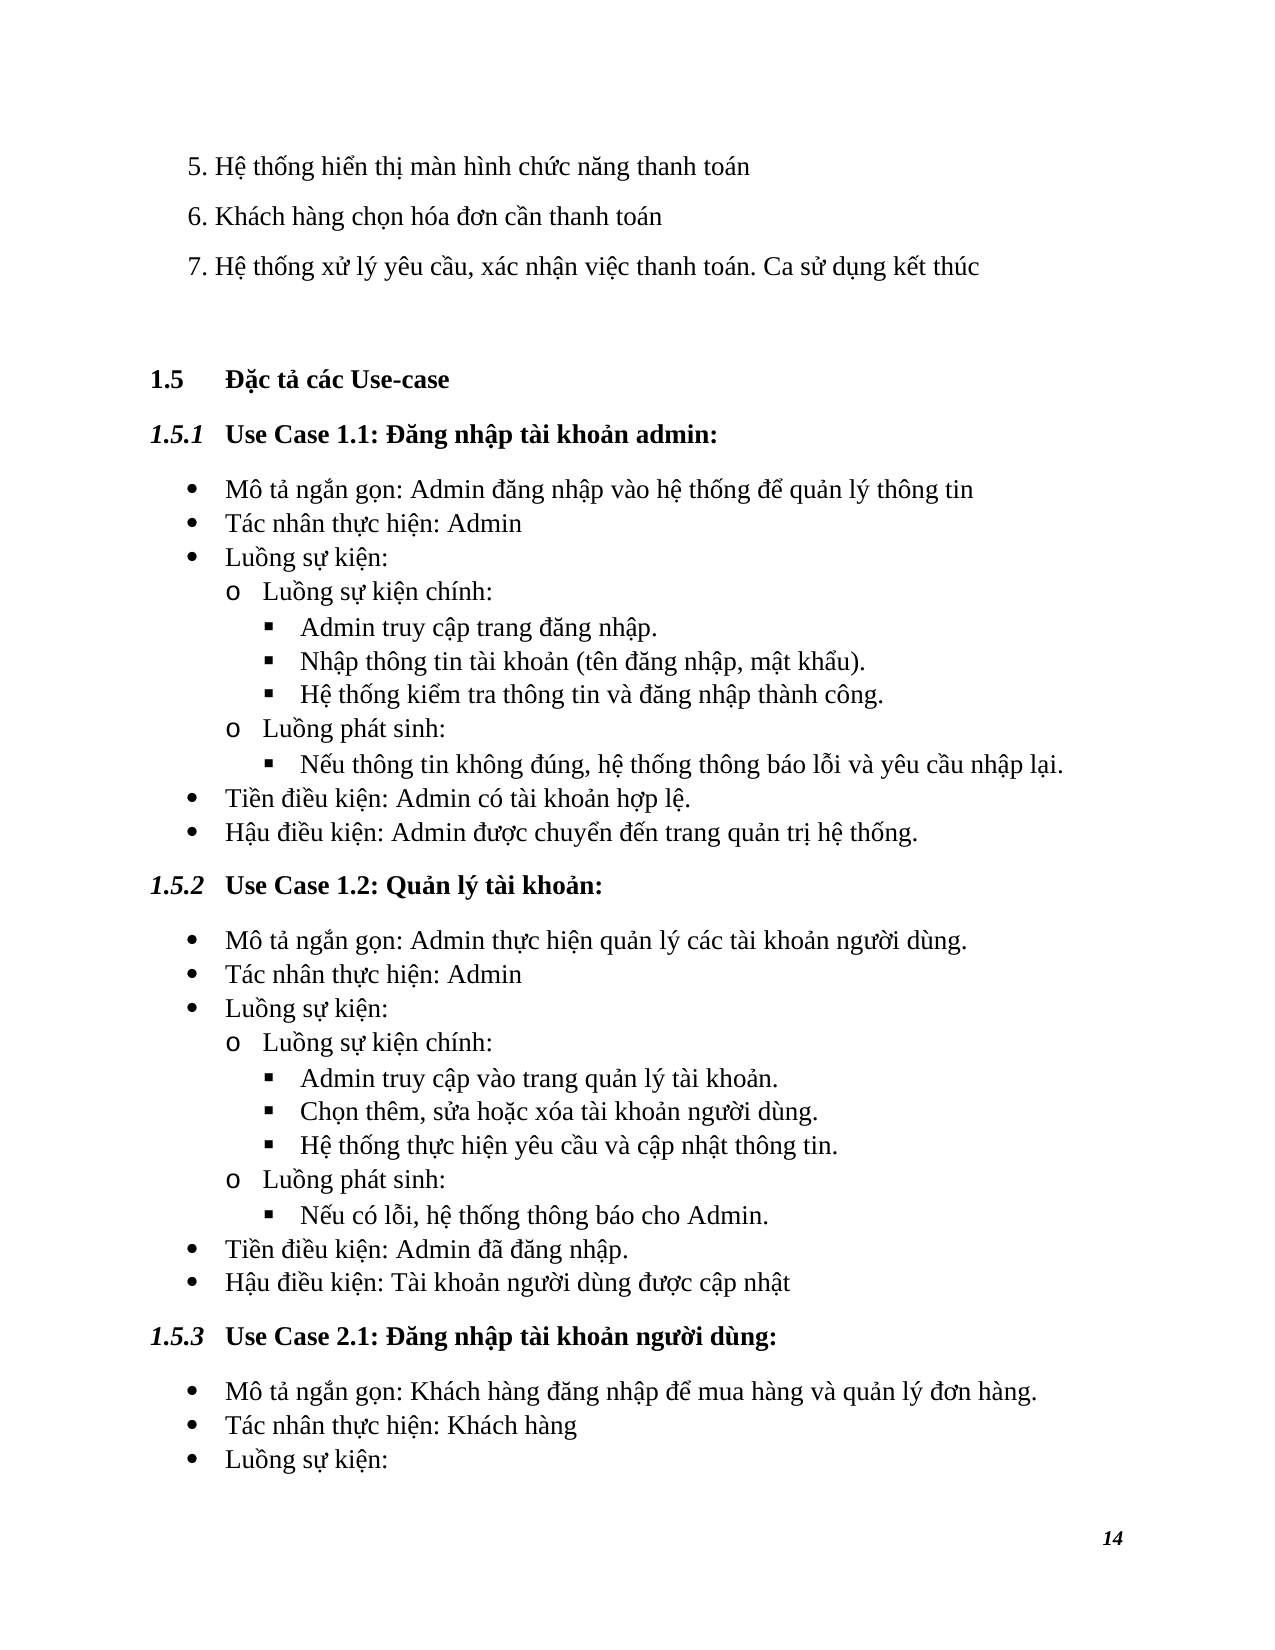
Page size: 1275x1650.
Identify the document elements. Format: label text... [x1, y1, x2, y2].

list Nếu có lỗi, hệ thống thông báo cho Admin. [262, 1199, 1125, 1230]
list Tác nhân thực hiện: Khách hàng [187, 1409, 1125, 1440]
text 5. Hệ thống hiển thị màn hình chức năng thanh toán [187, 150, 1125, 181]
subtitle Use Case 1.1: Đăng nhập tài khoản admin: [150, 424, 1125, 449]
list Admin truy cập trang đăng nhập. [262, 611, 1125, 642]
list Tiền điều kiện: Admin đã đăng nhập. [187, 1233, 1125, 1264]
list Hậu điều kiện: Tài khoản người dùng được cập nhật [187, 1267, 1125, 1298]
list Admin truy cập vào trang quản lý tài khoản. [262, 1062, 1125, 1093]
list Hệ thống thực hiện yêu cầu và cập nhật thông tin. [262, 1129, 1125, 1161]
text 7. Hệ thống xử lý yêu cầu, xác nhận việc thanh toán. Ca sử dụng kết thúc [187, 250, 1125, 282]
list Luồng sự kiện chính: [225, 1026, 1125, 1059]
list Luồng sự kiện: [187, 1443, 1125, 1474]
list Luồng sự kiện: [187, 541, 1125, 572]
list Hậu điều kiện: Admin được chuyển đến trang quản trị hệ thống. [187, 816, 1125, 847]
list Luồng sự kiện: [187, 992, 1125, 1023]
subtitle Đặc tả các Use-case [150, 363, 1125, 394]
list Nếu thông tin không đúng, hệ thống thông báo lỗi và yêu cầu nhập lại. [262, 748, 1125, 779]
list Nhập thông tin tài khoản (tên đăng nhập, mật khẩu). [262, 645, 1125, 676]
list Mô tả ngắn gọn: Admin thực hiện quản lý các tài khoản người dùng. [187, 924, 1125, 956]
list Mô tả ngắn gọn: Admin đăng nhập vào hệ thống để quản lý thông tin [187, 474, 1125, 505]
list Luồng phát sinh: [225, 712, 1125, 746]
list Chọn thêm, sửa hoặc xóa tài khoản người dùng. [262, 1096, 1125, 1127]
subtitle Use Case 1.2: Quản lý tài khoản: [150, 874, 1125, 899]
list Tác nhân thực hiện: Admin [187, 958, 1125, 989]
list Luồng sự kiện chính: [225, 575, 1125, 608]
list Mô tả ngắn gọn: Khách hàng đăng nhập để mua hàng và quản lý đơn hàng. [187, 1375, 1125, 1407]
text 6. Khách hàng chọn hóa đơn cần thanh toán [187, 200, 1125, 231]
subtitle Use Case 2.1: Đăng nhập tài khoản người dùng: [150, 1325, 1125, 1350]
list Hệ thống kiểm tra thông tin và đăng nhập thành công. [262, 678, 1125, 710]
list Luồng phát sinh: [225, 1163, 1125, 1196]
list Tiền điều kiện: Admin có tài khoản hợp lệ. [187, 782, 1125, 813]
list Tác nhân thực hiện: Admin [187, 507, 1125, 539]
